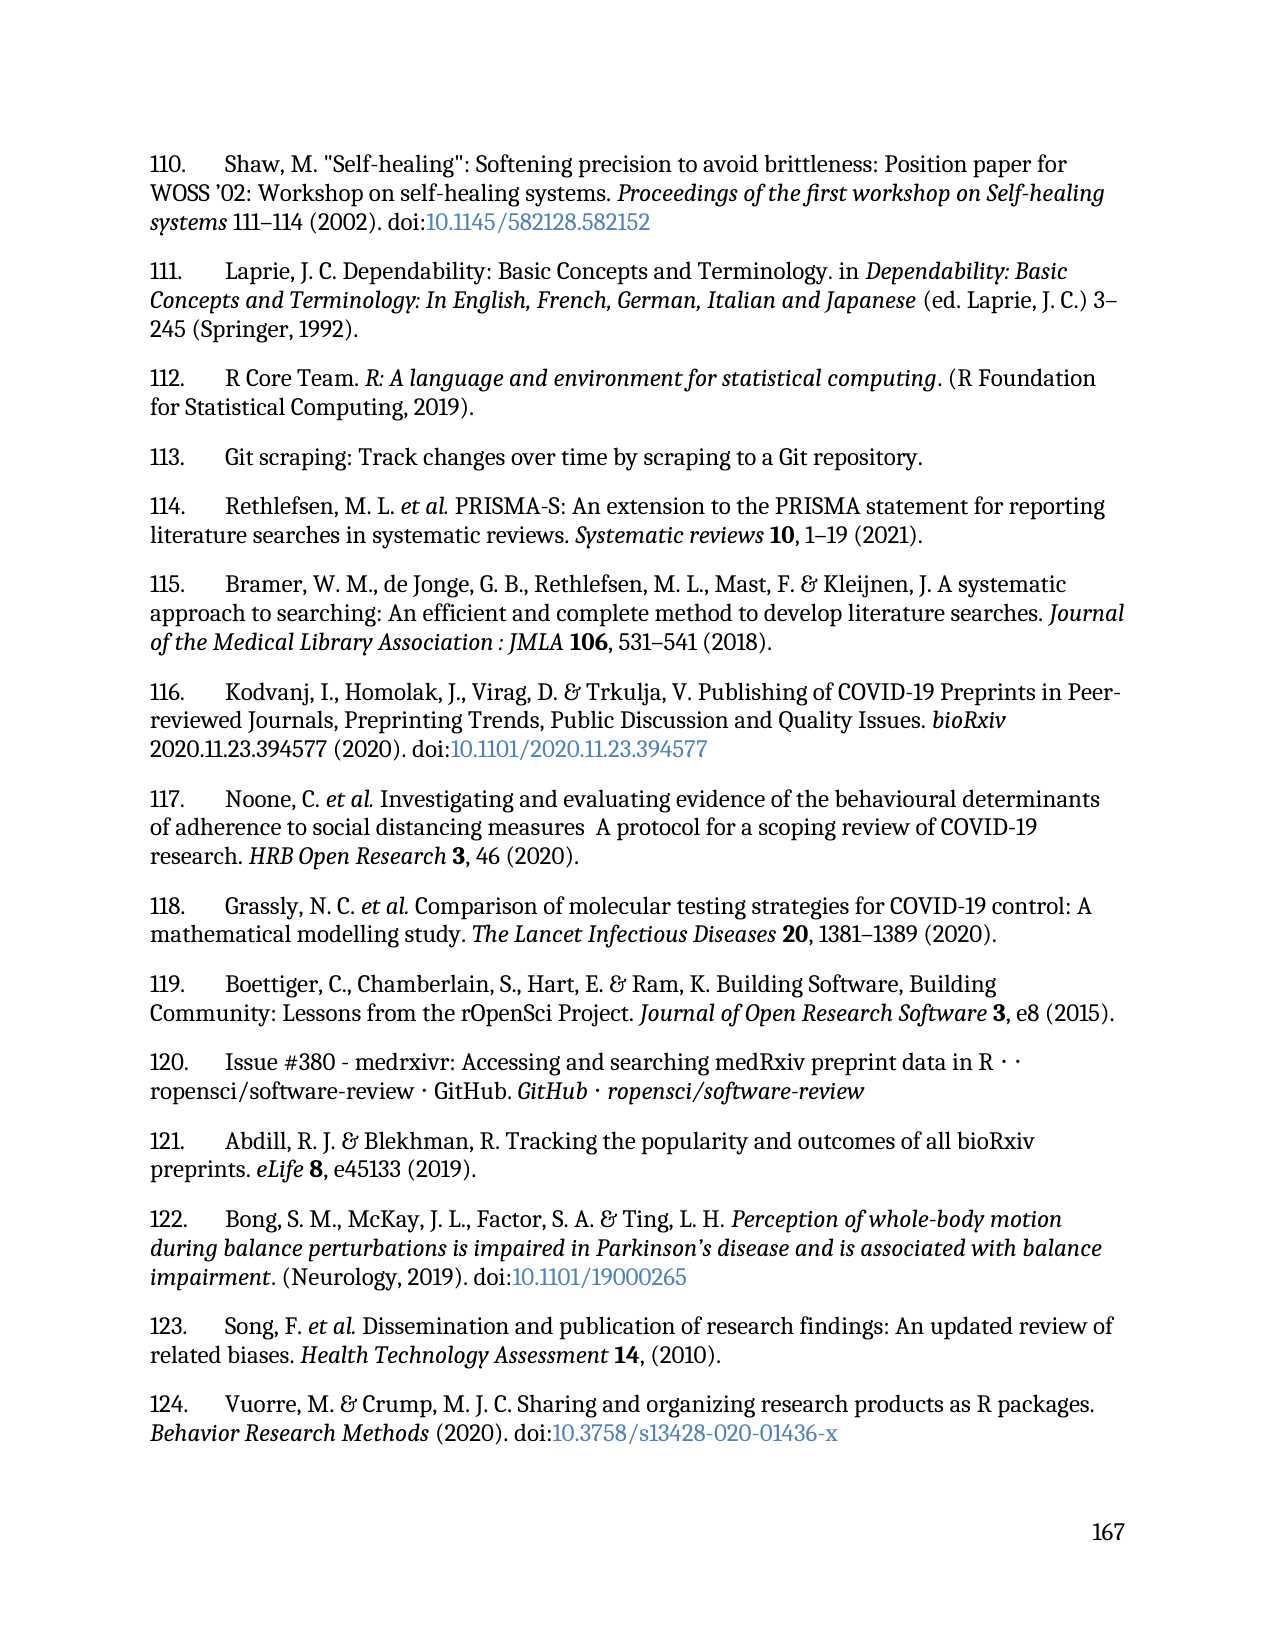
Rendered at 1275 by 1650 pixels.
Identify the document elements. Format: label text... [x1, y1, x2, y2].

text 119. Boettiger, C., Chamberlain, S., Hart, E. & Ram, K. Building Software, Building Community: Lessons from the rOpenSci Project. Journal of Open Research Software 3, e8 (2015). [150, 970, 1125, 1027]
text 114. Rethlefsen, M. L. et al. PRISMA-S: An extension to the PRISMA statement for reporting literature searches in systematic reviews. Systematic reviews 10, 1–19 (2021). [150, 492, 1125, 549]
text 110. Shaw, M. "Self-healing": Softening precision to avoid brittleness: Position paper for WOSS ’02: Workshop on self-healing systems. Proceedings of the first workshop on Self-healing systems 111–114 (2002). doi:10.1145/582128.582152 [150, 150, 1125, 236]
text 113. Git scraping: Track changes over time by scraping to a Git repository. [150, 442, 1125, 471]
text 118. Grassly, N. C. et al. Comparison of molecular testing strategies for COVID-19 control: A mathematical modelling study. The Lancet Infectious Diseases 20, 1381–1389 (2020). [150, 892, 1125, 949]
text 117. Noone, C. et al. Investigating and evaluating evidence of the behavioural determinants of adherence to social distancing measures A protocol for a scoping review of COVID-19 research. HRB Open Research 3, 46 (2020). [150, 784, 1125, 871]
text 112. R Core Team. R: A language and environment for statistical computing. (R Foundation for Statistical Computing, 2019). [150, 364, 1125, 422]
text 122. Bong, S. M., McKay, J. L., Factor, S. A. & Ting, L. H. Perception of whole-body motion during balance perturbations is impaired in Parkinson’s disease and is associated with balance impairment. (Neurology, 2019). doi:10.1101/19000265 [150, 1205, 1125, 1291]
text 116. Kodvanj, I., Homolak, J., Virag, D. & Trkulja, V. Publishing of COVID-19 Preprints in Peer-reviewed Journals, Preprinting Trends, Public Discussion and Quality Issues. bioRxiv 2020.11.23.394577 (2020). doi:10.1101/2020.11.23.394577 [150, 677, 1125, 764]
text 123. Song, F. et al. Dissemination and publication of research findings: An updated review of related biases. Health Technology Assessment 14, (2010). [150, 1312, 1125, 1369]
text 111. Laprie, J. C. Dependability: Basic Concepts and Terminology. in Dependability: Basic Concepts and Terminology: In English, French, German, Italian and Japanese (ed. Laprie, J. C.) 3–245 (Springer, 1992). [150, 257, 1125, 343]
text 120. Issue #380 - medrxivr: Accessing and searching medRxiv preprint data in R ropensci/software-review GitHub. GitHub ropensci/software-review [150, 1048, 1125, 1106]
text 115. Bramer, W. M., de Jonge, G. B., Rethlefsen, M. L., Mast, F. & Kleijnen, J. A systematic approach to searching: An efficient and complete method to develop literature searches. Journal of the Medical Library Association : JMLA 106, 531–541 (2018). [150, 570, 1125, 657]
text 124. Vuorre, M. & Crump, M. J. C. Sharing and organizing research products as R packages. Behavior Research Methods (2020). doi:10.3758/s13428-020-01436-x [150, 1390, 1125, 1448]
text 121. Abdill, R. J. & Blekhman, R. Tracking the popularity and outcomes of all bioRxiv preprints. eLife 8, e45133 (2019). [150, 1127, 1125, 1184]
